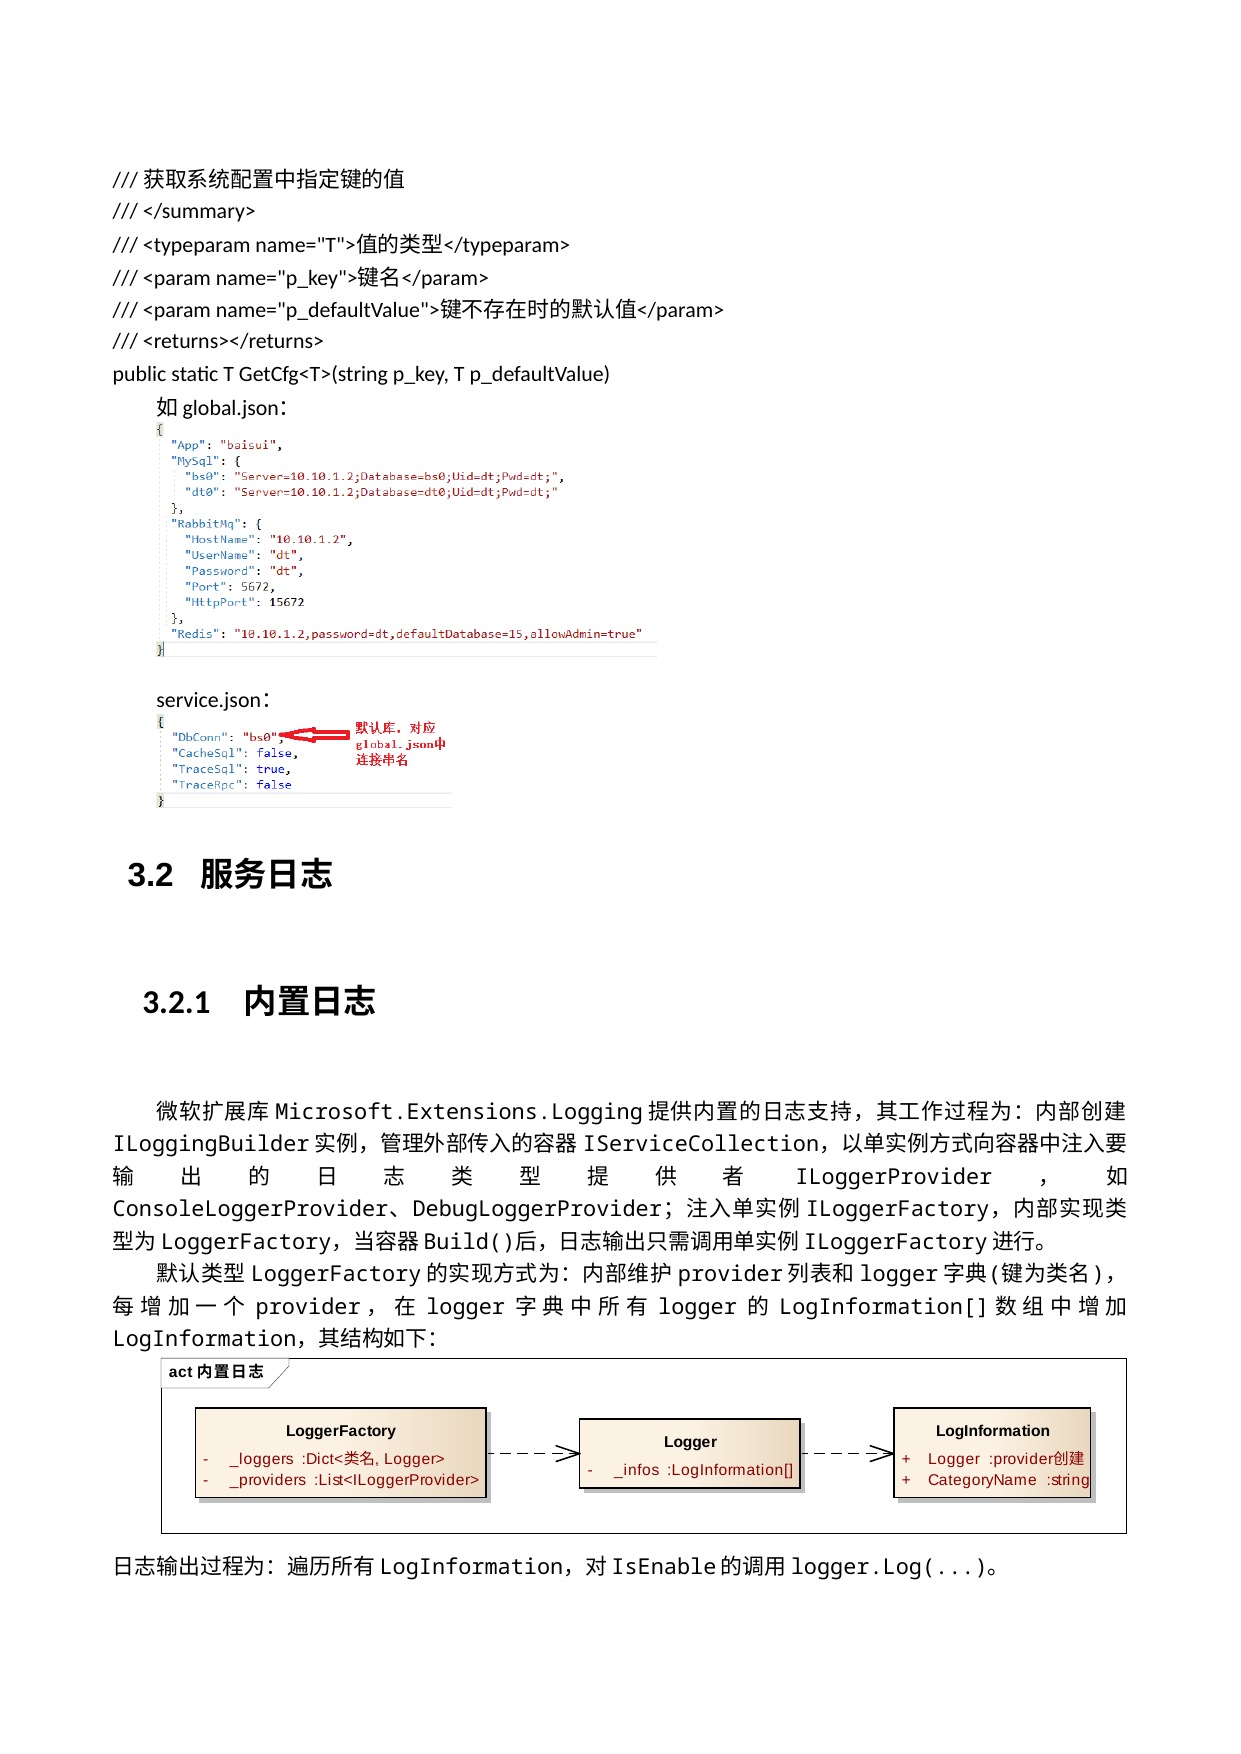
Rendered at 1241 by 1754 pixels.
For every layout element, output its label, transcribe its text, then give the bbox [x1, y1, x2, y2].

text 日志输出过程为：遍历所有LogInformation，对IsEnable的调用logger.Log(...)。 [112, 1548, 1128, 1581]
text /// <typeparam name="T">值的类型</typeparam> [112, 227, 1128, 259]
text public static T GetCfg<T>(string p_key, T p_defaultValue) [112, 357, 1128, 389]
text /// <param name="p_key">键名</param> [112, 259, 1128, 292]
text /// 获取系统配置中指定键的值 [112, 162, 1128, 194]
text /// <param name="p_defaultValue">键不存在时的默认值</param> [112, 292, 1128, 324]
subtitle 服务日志 [127, 839, 1128, 904]
text 微软扩展库Microsoft.Extensions.Logging提供内置的日志支持，其工作过程为：内部创建ILoggingBuilder实例，管理外部传入的容器IServiceCollection，以单实例方式向容器中注入要输出的日志类型提供者ILoggerProvider，如ConsoleLoggerProvider、DebugLoggerProvider；注入单实例ILoggerFactory，内部实现类型为LoggerFactory，当容器Build()后，日志输出只需调用单实例ILoggerFactory进行。 [112, 1093, 1128, 1256]
picture [156, 422, 658, 664]
text 默认类型LoggerFactory的实现方式为：内部维护provider列表和logger字典(键为类名)，每增加一个provider，在logger字典中所有logger的LogInformation[]数组中增加LogInformation，其结构如下： [112, 1256, 1128, 1353]
picture [156, 714, 453, 811]
subtitle 内置日志 [142, 966, 1128, 1031]
text /// </summary> [112, 194, 1128, 227]
text 如global.json： [112, 389, 1128, 422]
text service.json： [112, 682, 1128, 714]
text /// <returns></returns> [112, 324, 1128, 357]
